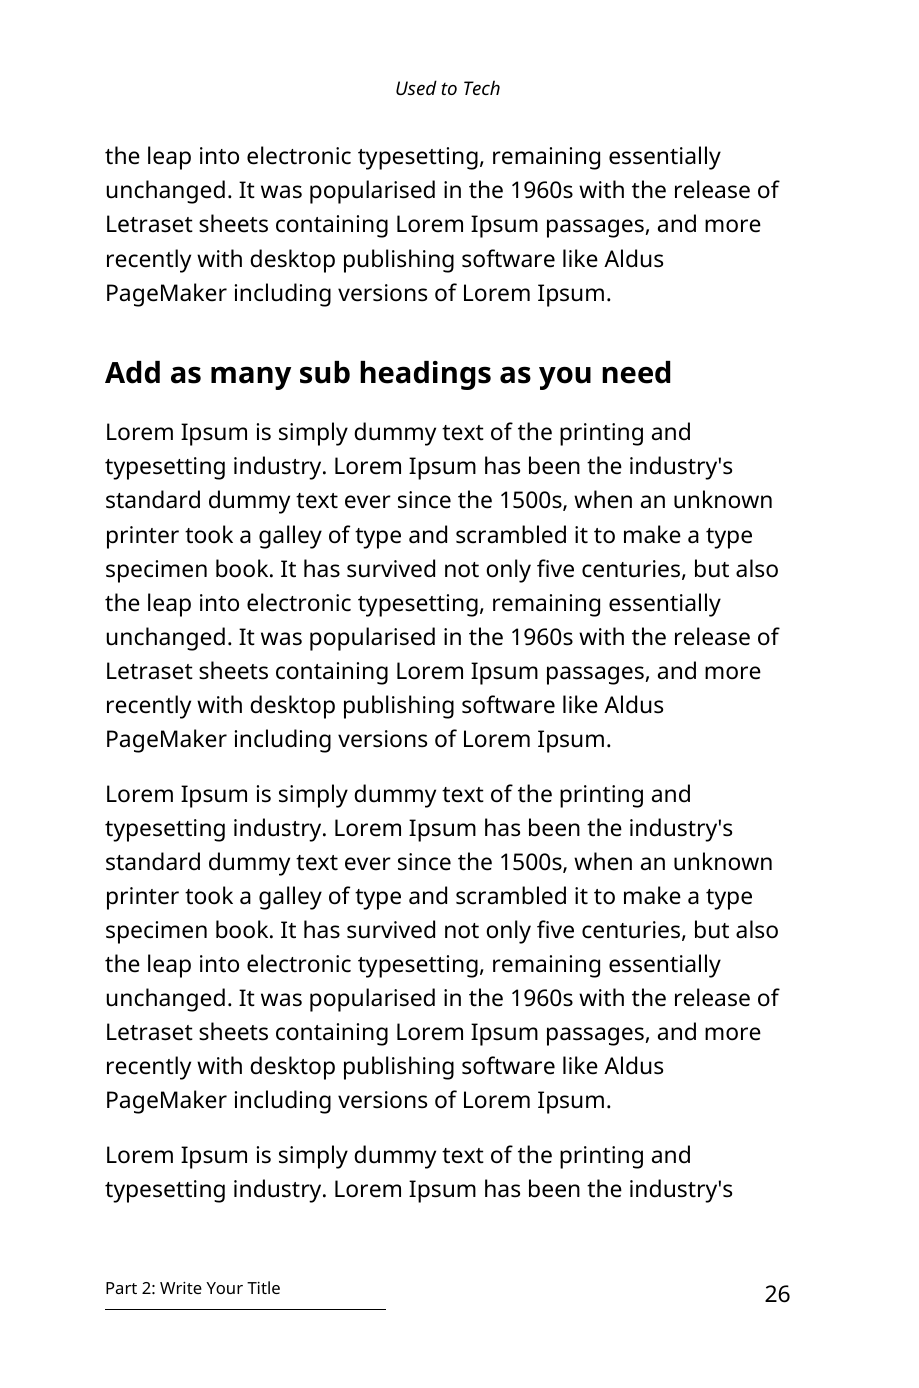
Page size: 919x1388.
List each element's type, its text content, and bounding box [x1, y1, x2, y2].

subtitle Add as many sub headings as you need [105, 352, 791, 392]
